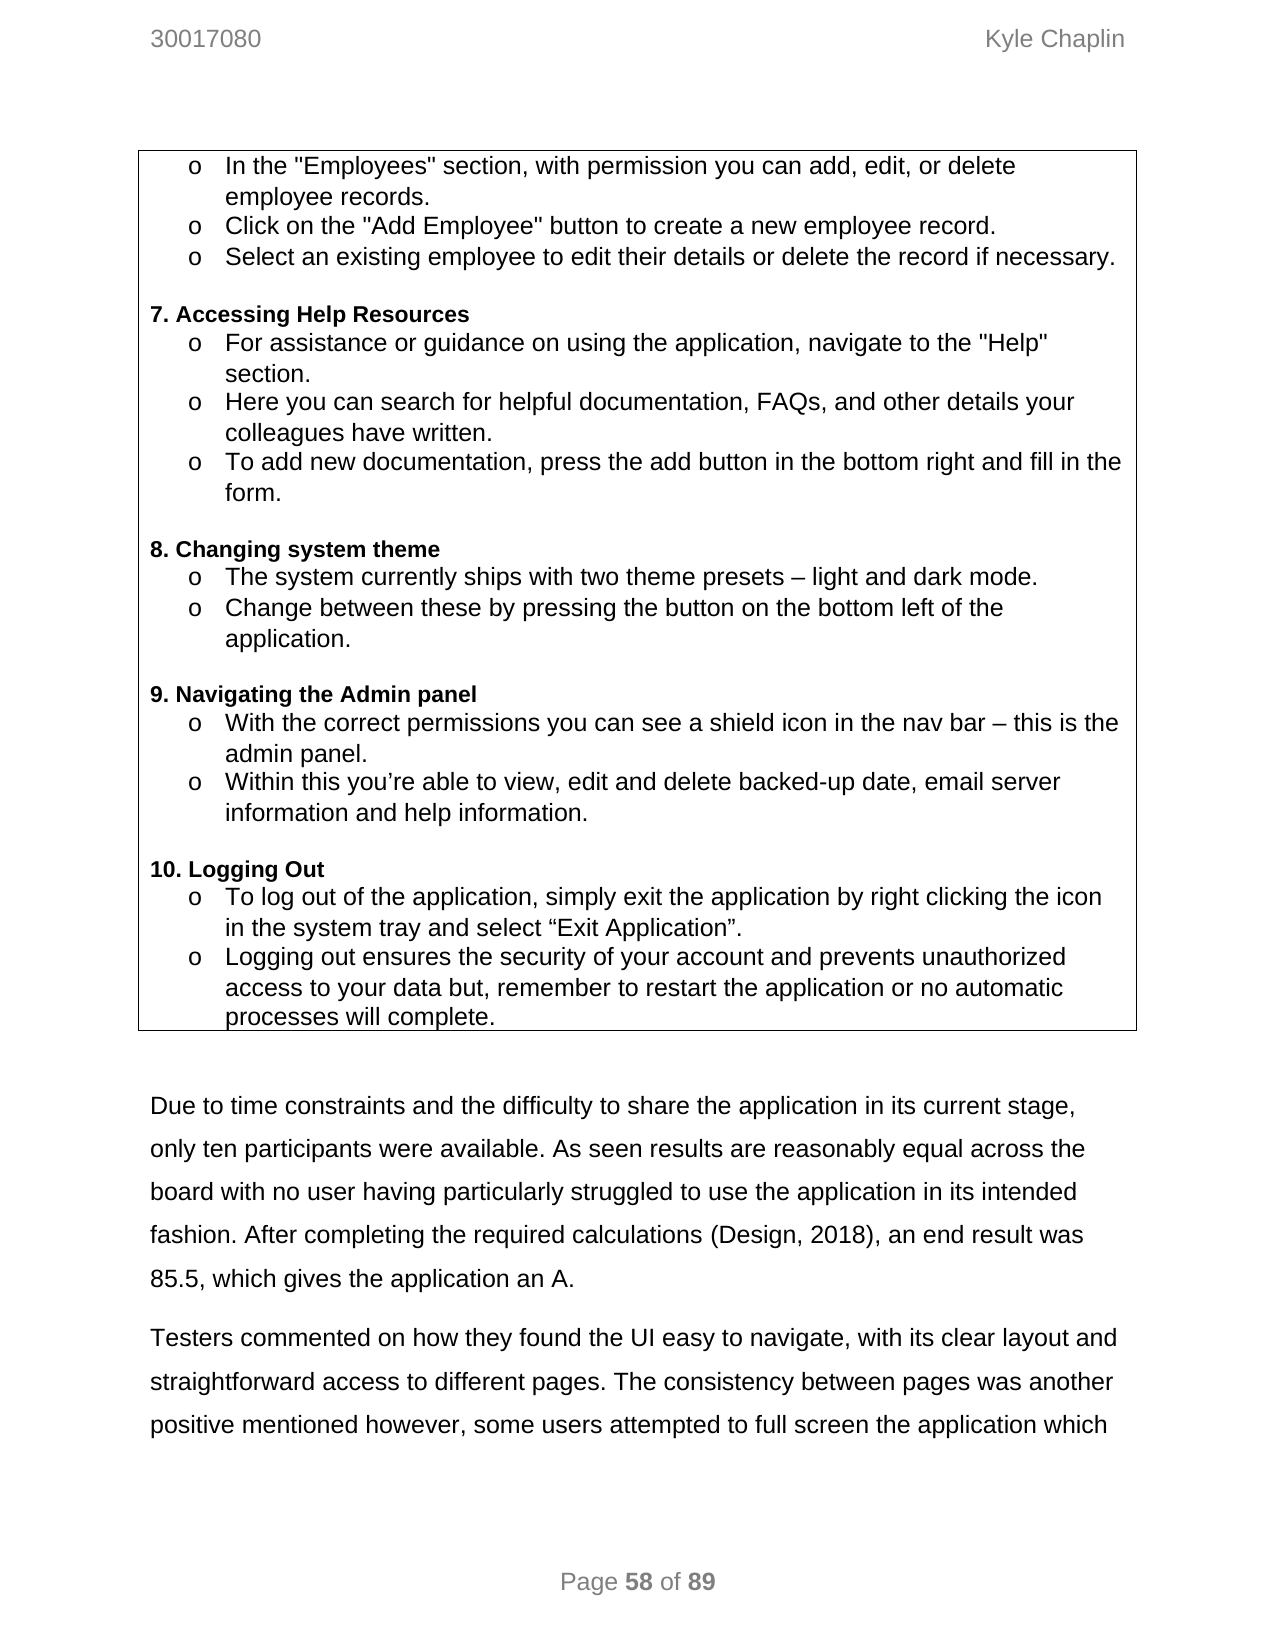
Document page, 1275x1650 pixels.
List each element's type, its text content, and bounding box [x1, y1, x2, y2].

text Due to time constraints and the difficulty to share the application in its current stage, only ten participants were available. As seen results are reasonably equal across the board with no user having particularly struggled to use the application in its intended fashion. After completing the required calculations , an end result was 85.5, which gives the application an A. [150, 1091, 1125, 1292]
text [150, 1323, 1125, 1438]
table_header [139, 151, 1136, 1030]
